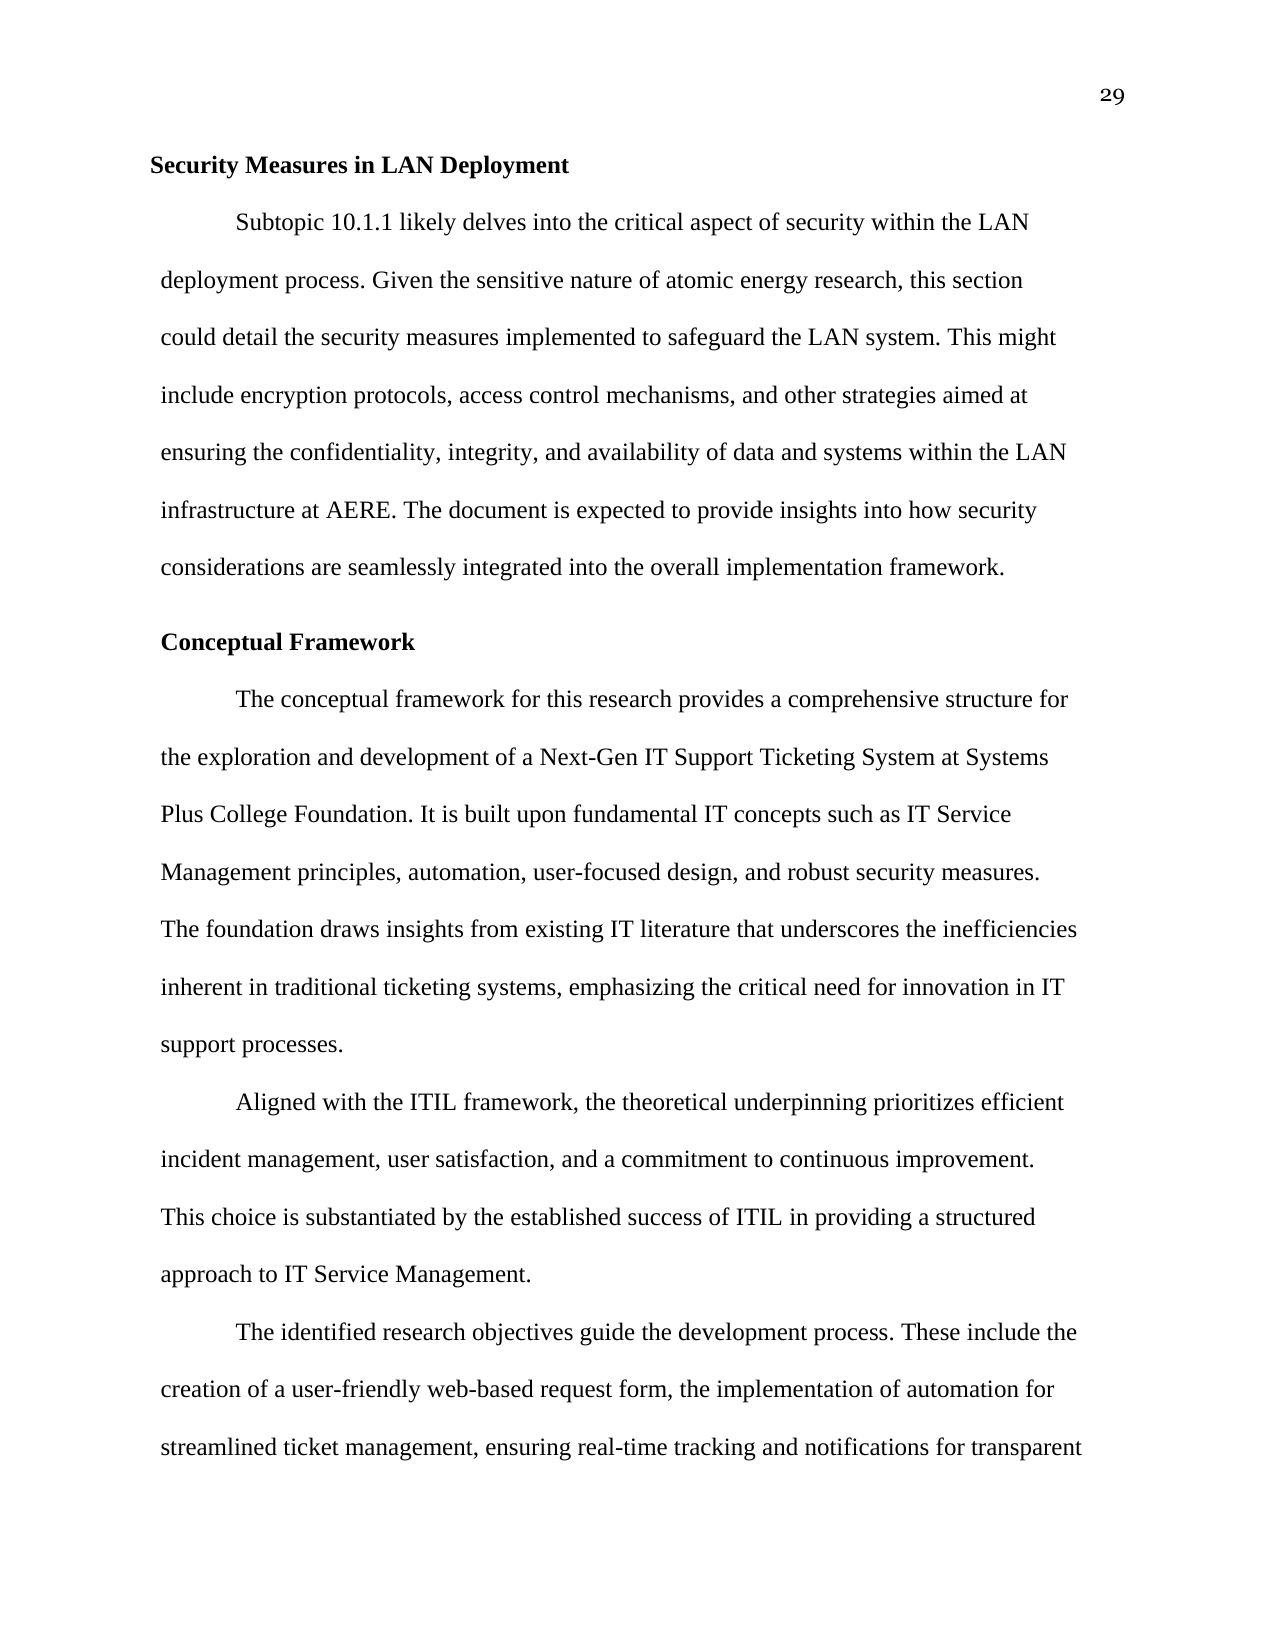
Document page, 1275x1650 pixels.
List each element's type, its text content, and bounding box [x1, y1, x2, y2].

text Subtopic 10.1.1 likely delves into the critical aspect of security within the LAN deployment process. Given the sensitive nature of atomic energy research, this section could detail the security measures implemented to safeguard the LAN system. This might include encryption protocols, access control mechanisms, and other strategies aimed at ensuring the confidentiality, integrity, and availability of data and systems within the LAN infrastructure at AERE. The document is expected to provide insights into how security considerations are seamlessly integrated into the overall implementation framework. [160, 207, 1078, 581]
text The conceptual framework for this research provides a comprehensive structure for the exploration and development of a Next-Gen IT Support Ticketing System at Systems Plus College Foundation. It is built upon fundamental IT concepts such as IT Service Management principles, automation, user-focused design, and robust security measures. The foundation draws insights from existing IT literature that underscores the inefficiencies inherent in traditional ticketing systems, emphasizing the critical need for innovation in IT support processes. [160, 684, 1078, 1058]
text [160, 1317, 1094, 1460]
text Aligned with the ITIL framework, the theoretical underpinning prioritizes efficient incident management, user satisfaction, and a commitment to continuous improvement. This choice is substantiated by the established success of ITIL in providing a structured approach to IT Service Management. [160, 1087, 1078, 1288]
text Security Measures in LAN Deployment [150, 150, 1125, 179]
subtitle Conceptual Framework [160, 627, 1125, 655]
